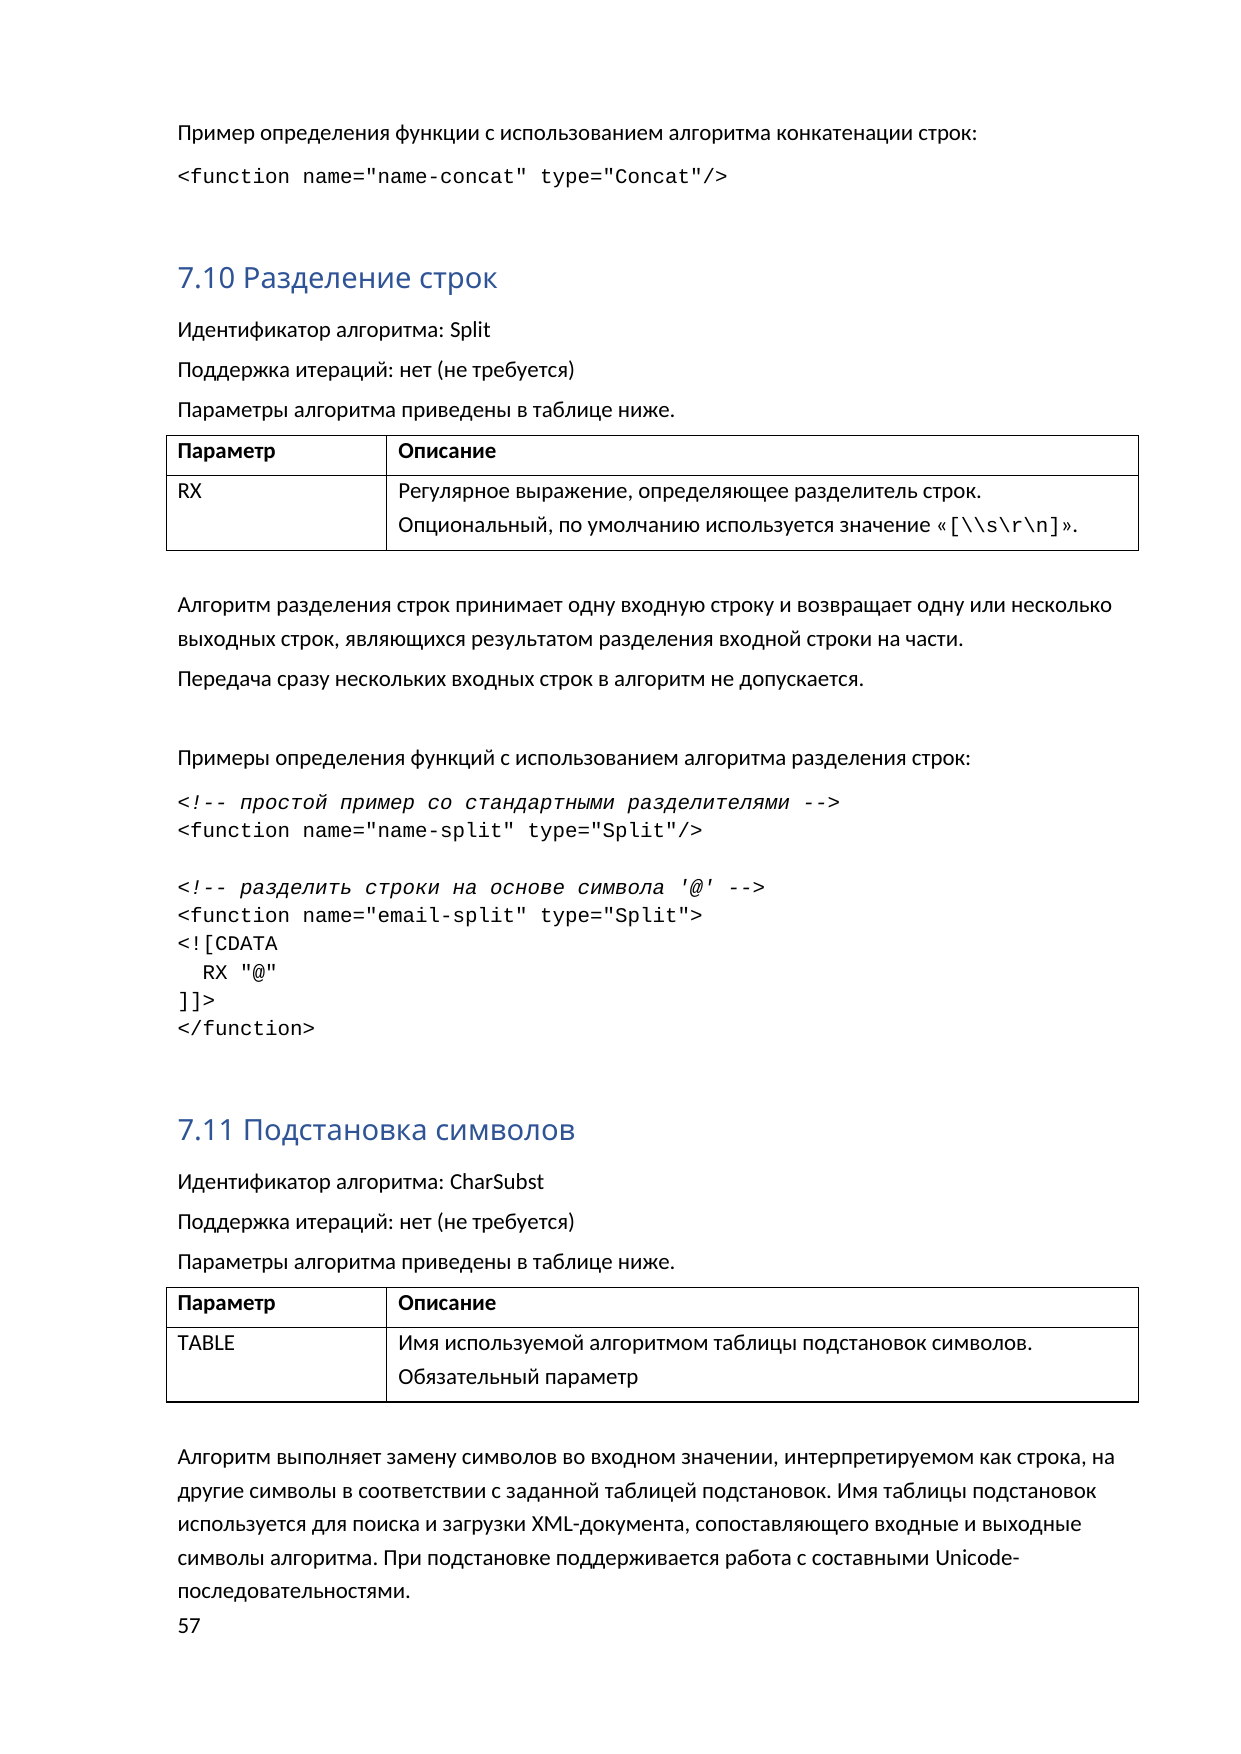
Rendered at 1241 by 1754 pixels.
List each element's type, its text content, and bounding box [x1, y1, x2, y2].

table_cell RX [167, 476, 386, 550]
subtitle 7.11 Подстановка символов [177, 1109, 1152, 1149]
text ]]> [177, 990, 1152, 1014]
table_cell TABLE [167, 1328, 386, 1401]
table_cell Регулярное выражение, определяющее разделитель строк. Опциональный, по умолчанию используется значение «[\\s\r\n]». [387, 476, 1138, 550]
text <function name="name-split" type="Split"/> [177, 820, 1152, 844]
text <function name="email-split" type="Split"> [177, 905, 1152, 929]
text Примеры определения функций с использованием алгоритма разделения строк: [177, 743, 1152, 772]
text Поддержка итераций: нет (не требуется) [177, 1207, 1152, 1235]
text Идентификатор алгоритма: Split [177, 315, 1152, 343]
text Алгоритм выполняет замену символов во входном значении, интерпретируемом как строка, на другие символы в соответствии с заданной таблицей подстановок. Имя таблицы подстановок используется для поиска и загрузки XML-документа, сопоставляющего входные и выходные символы алгоритма. При подстановке поддерживается работа с составными Unicode-последовательностями. [177, 1442, 1152, 1604]
text <function name="name-concat" type="Concat"/> [177, 166, 1152, 190]
text <![CDATA [177, 933, 1152, 957]
text Пример определения функции с использованием алгоритма конкатенации строк: [177, 118, 1152, 146]
text Параметры алгоритма приведены в таблице ниже. [177, 395, 1152, 423]
table_header Описание [387, 1288, 1138, 1327]
text Параметры алгоритма приведены в таблице ниже. [177, 1247, 1152, 1275]
text Передача сразу нескольких входных строк в алгоритм не допускается. [177, 664, 1152, 692]
table_header Описание [387, 436, 1138, 475]
text <!-- простой пример со стандартными разделителями --> [177, 792, 1152, 815]
text <!-- разделить строки на основе символа '@' --> [177, 877, 1152, 900]
text RX "@" [177, 962, 1152, 985]
text Поддержка итераций: нет (не требуется) [177, 355, 1152, 383]
table_cell Имя используемой алгоритмом таблицы подстановок символов. Обязательный параметр [387, 1328, 1138, 1401]
table_header Параметр [167, 436, 386, 475]
text </function> [177, 1018, 1152, 1042]
subtitle 7.10 Разделение строк [177, 257, 1152, 297]
text Алгоритм разделения строк принимает одну входную строку и возвращает одну или несколько выходных строк, являющихся результатом разделения входной строки на части. [177, 591, 1152, 652]
table_header Параметр [167, 1288, 386, 1327]
text Идентификатор алгоритма: CharSubst [177, 1167, 1152, 1195]
